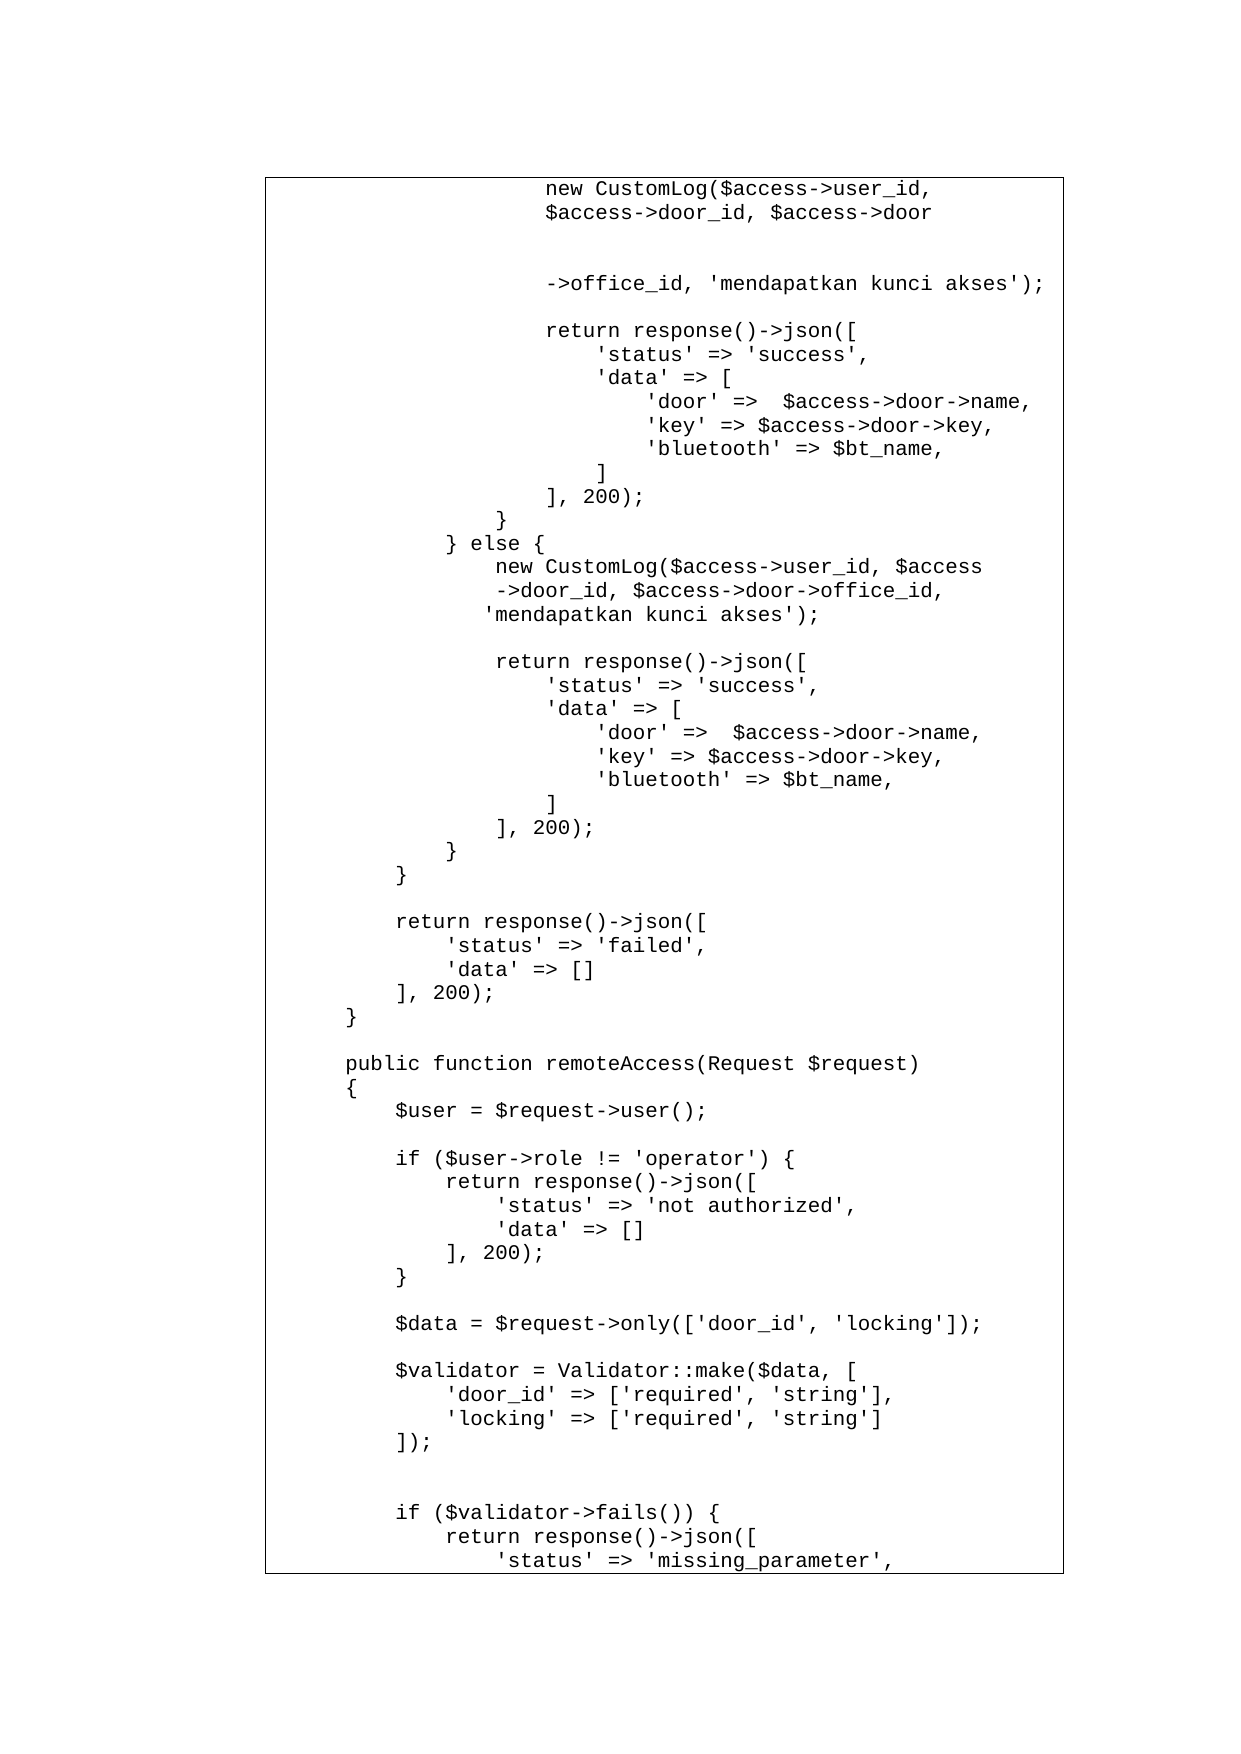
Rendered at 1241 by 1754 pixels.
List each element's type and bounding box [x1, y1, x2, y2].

table_header [266, 178, 1063, 1573]
